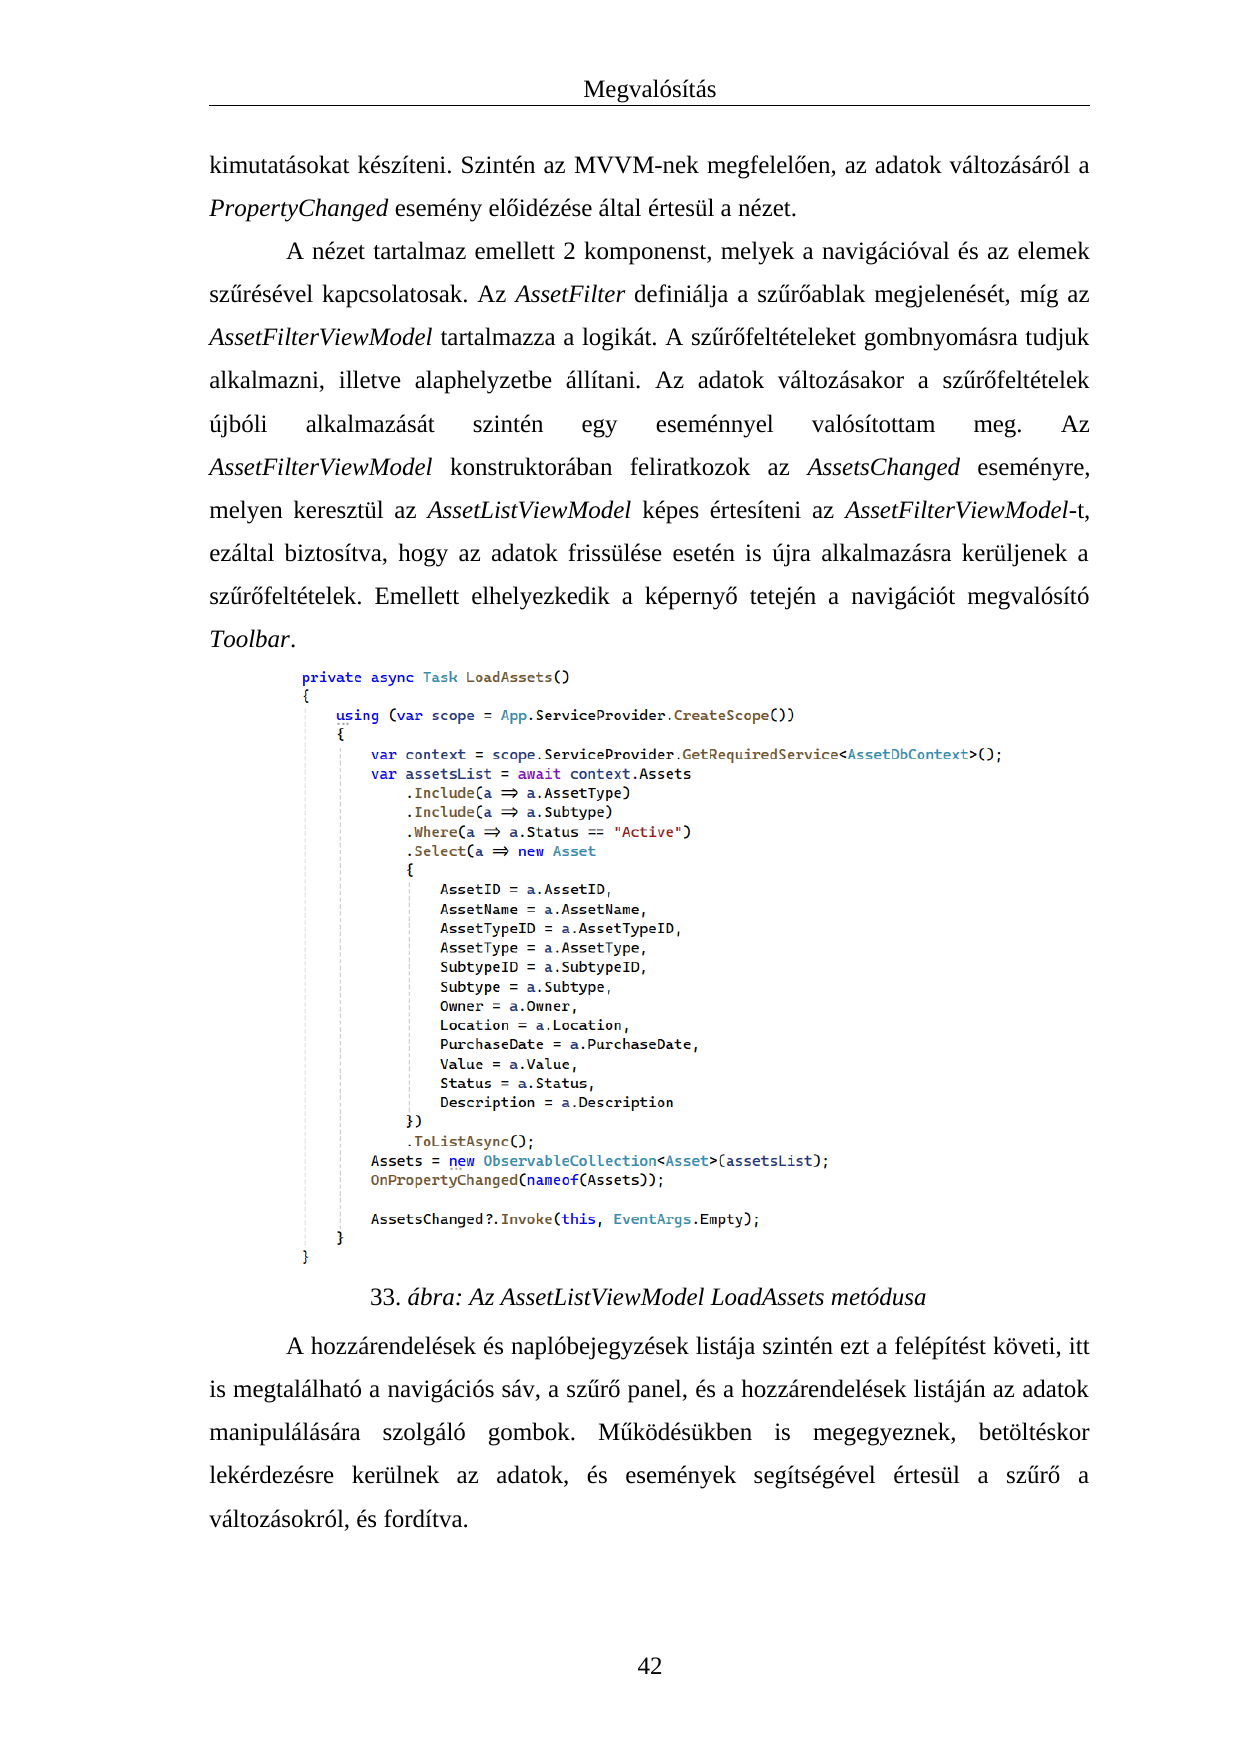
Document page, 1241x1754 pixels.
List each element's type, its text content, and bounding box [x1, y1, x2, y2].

picture [295, 667, 1004, 1268]
text 33. ábra: Az AssetListViewModel LoadAssets metódusa [209, 1282, 1090, 1310]
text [209, 150, 1090, 222]
text A hozzárendelések és naplóbejegyzések listája szintén ezt a felépítést követi, itt is megtalálható a navigációs sáv, a szűrő panel, és a hozzárendelések listáján az adatok manipulálására szolgáló gombok. Működésükben is megegyeznek, betöltéskor lekérdezésre kerülnek az adatok, és események segítségével értesül a szűrő a változásokról, és fordítva. [209, 1331, 1090, 1532]
text A nézet tartalmaz emellett 2 komponenst, melyek a navigációval és az elemek szűrésével kapcsolatosak. Az AssetFilter definiálja a szűrőablak megjelenését, míg az AssetFilterViewModel tartalmazza a logikát. A szűrőfeltételeket gombnyomásra tudjuk alkalmazni, illetve alaphelyzetbe állítani. Az adatok változásakor a szűrőfeltételek újbóli alkalmazását szintén egy eseménnyel valósítottam meg. Az AssetFilterViewModel konstruktorában feliratkozok az AssetsChanged eseményre, melyen keresztül az AssetListViewModel képes értesíteni az AssetFilterViewModel-t, ezáltal biztosítva, hogy az adatok frissülése esetén is újra alkalmazásra kerüljenek a szűrőfeltételek. Emellett elhelyezkedik a képernyő tetején a navigációt megvalósító Toolbar. [209, 236, 1090, 653]
